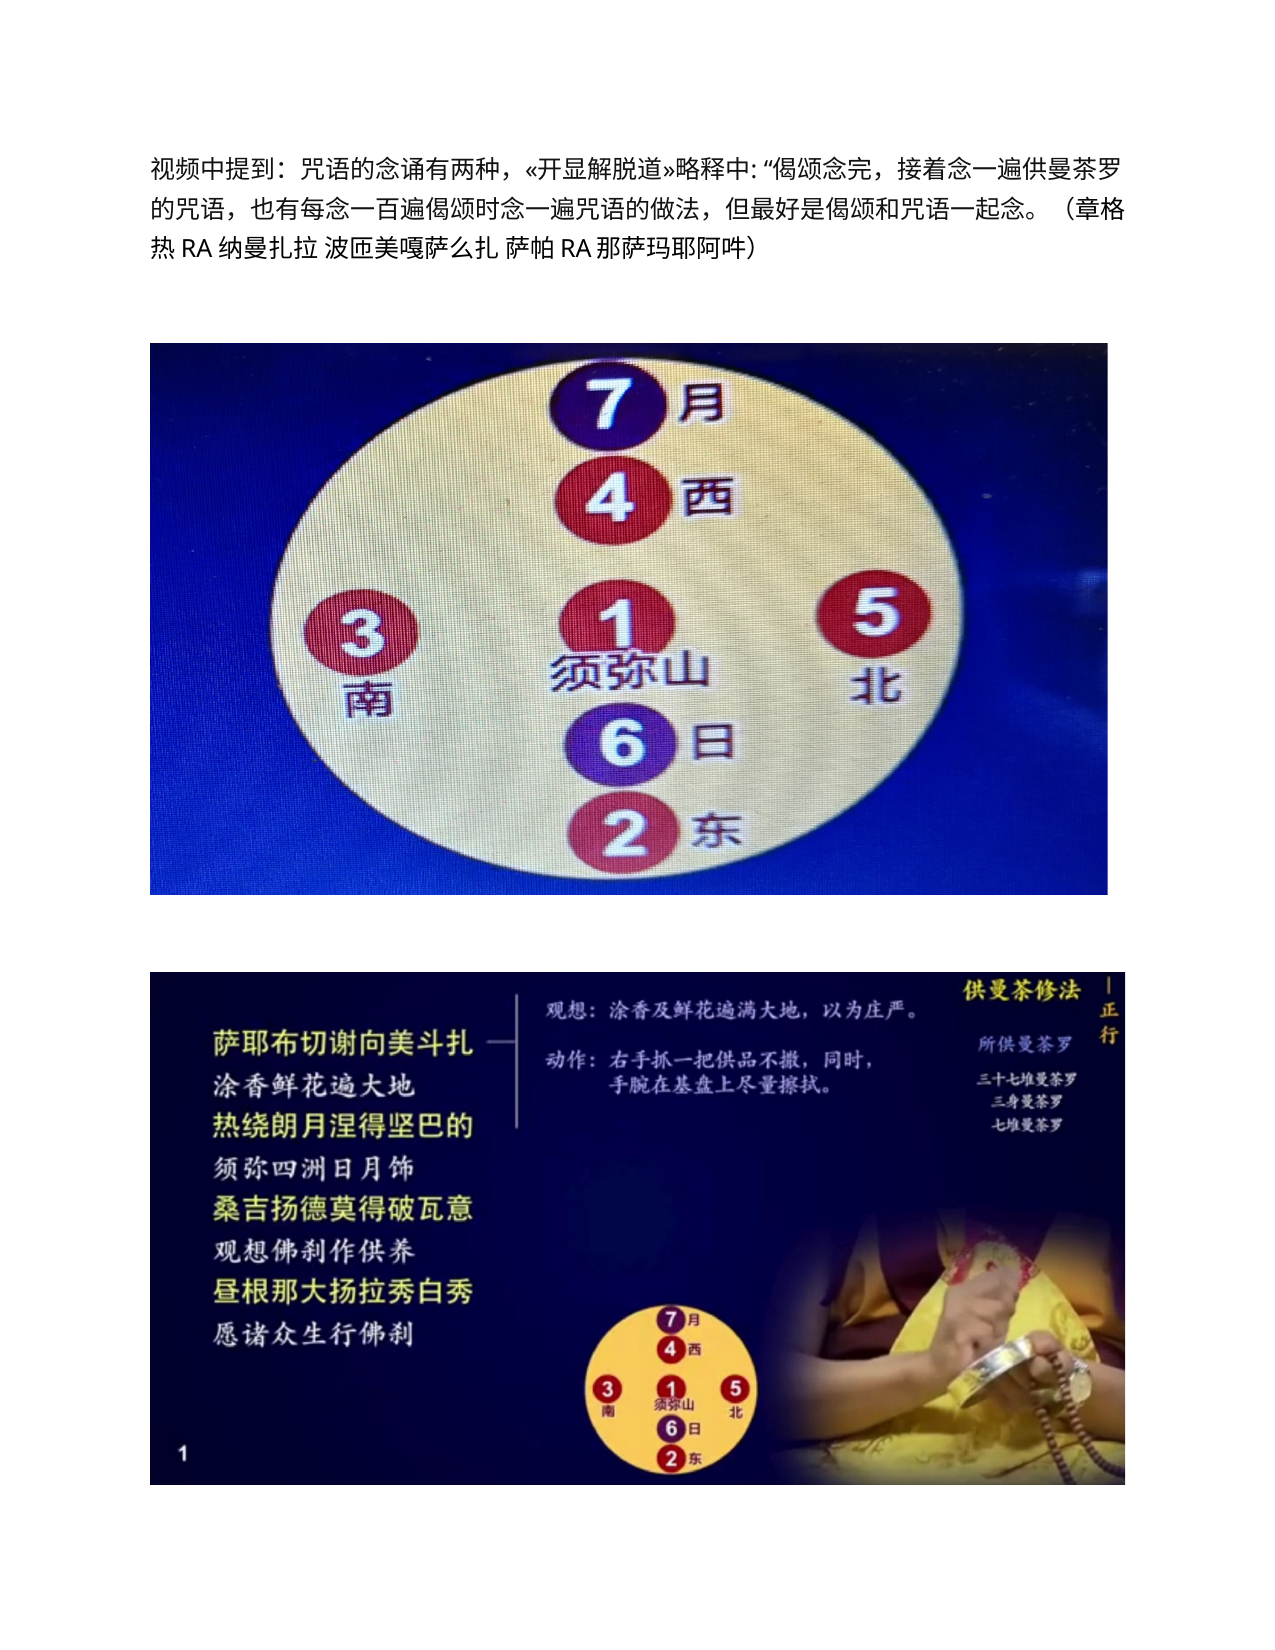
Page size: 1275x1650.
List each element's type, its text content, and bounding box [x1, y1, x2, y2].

picture [150, 343, 1108, 895]
picture [150, 972, 1125, 1485]
text 视频中提到：咒语的念诵有两种，«开显解脱道»略释中: “偈颂念完，接着念一遍供曼茶罗的咒语，也有每念一百遍偈颂时念一遍咒语的做法，但最好是偈颂和咒语一起念。（章格热 RA 纳曼扎拉 波匝美嘎萨么扎 萨帕RA那萨玛耶阿吽） [150, 150, 1125, 264]
